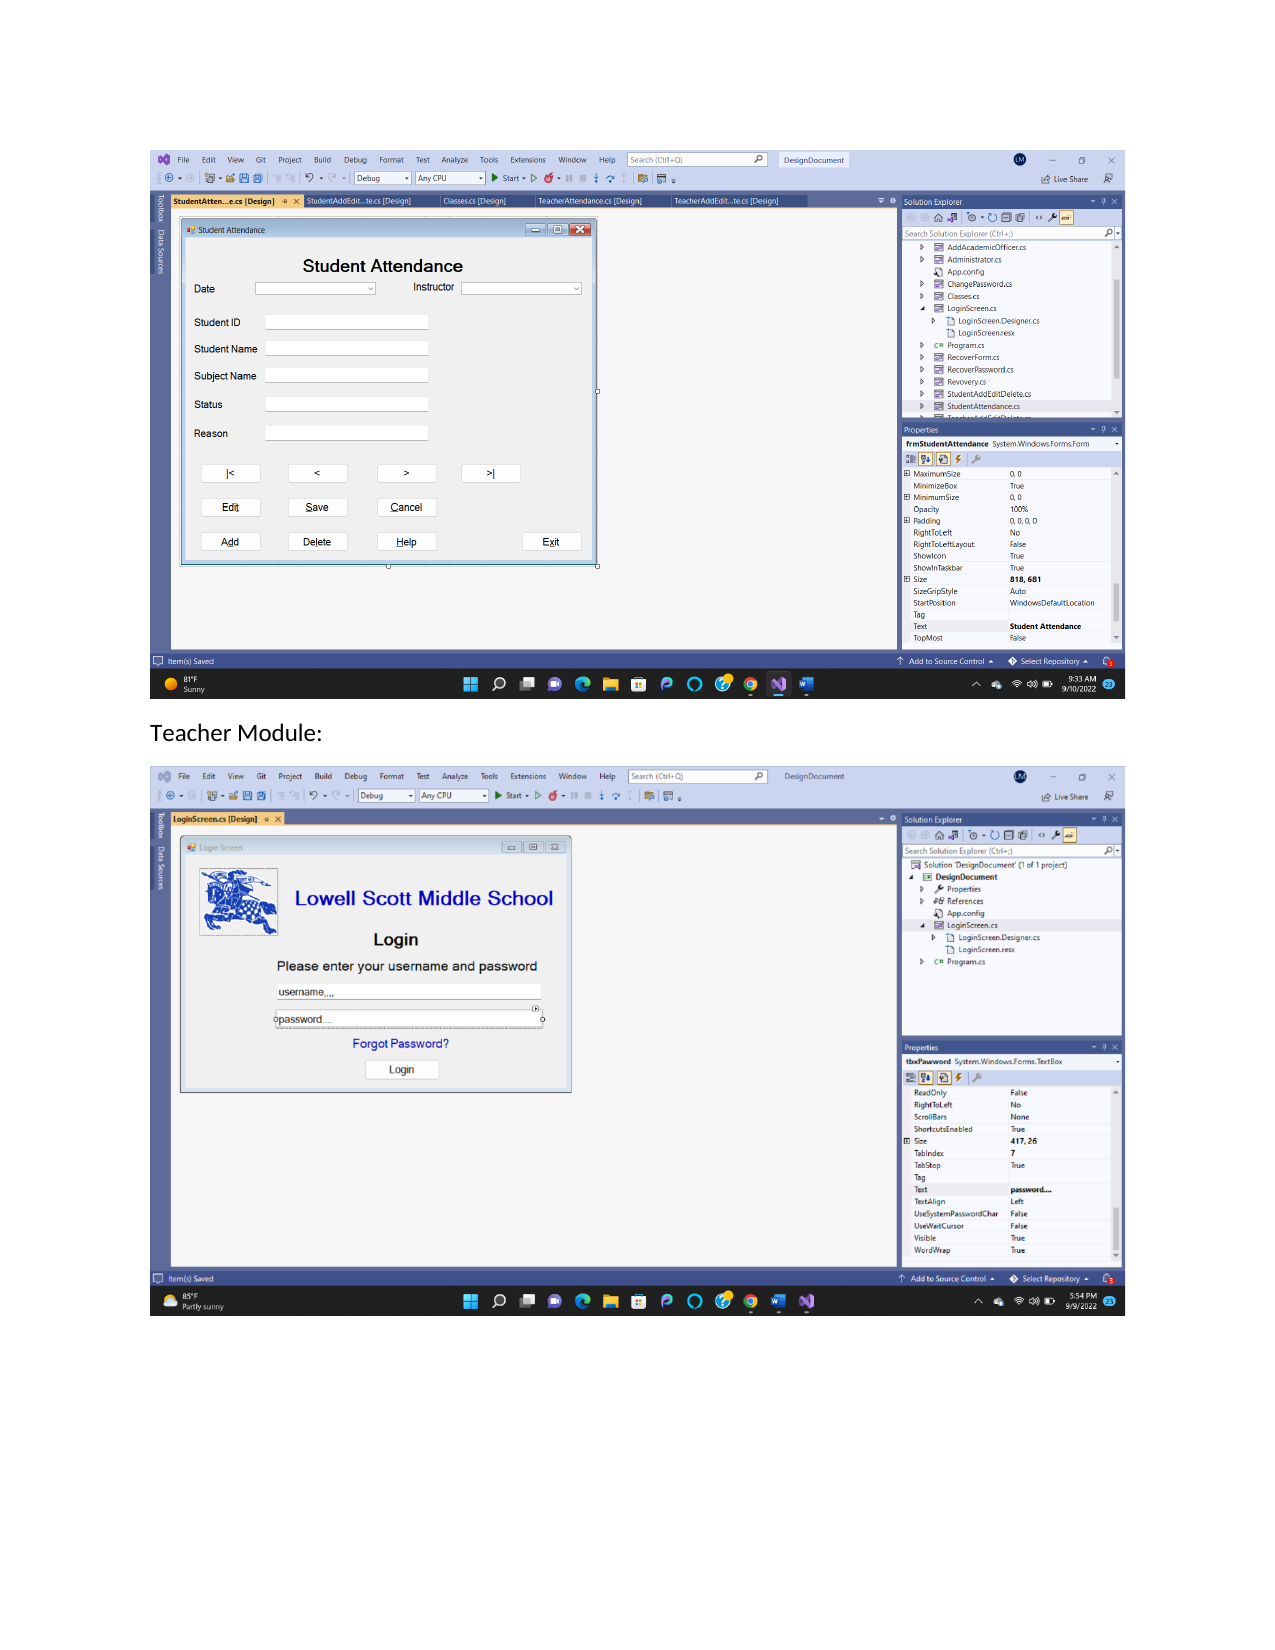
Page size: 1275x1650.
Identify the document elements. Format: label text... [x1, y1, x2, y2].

text Teacher Module: [150, 717, 1125, 748]
picture [150, 766, 1125, 1316]
picture [150, 150, 1125, 699]
